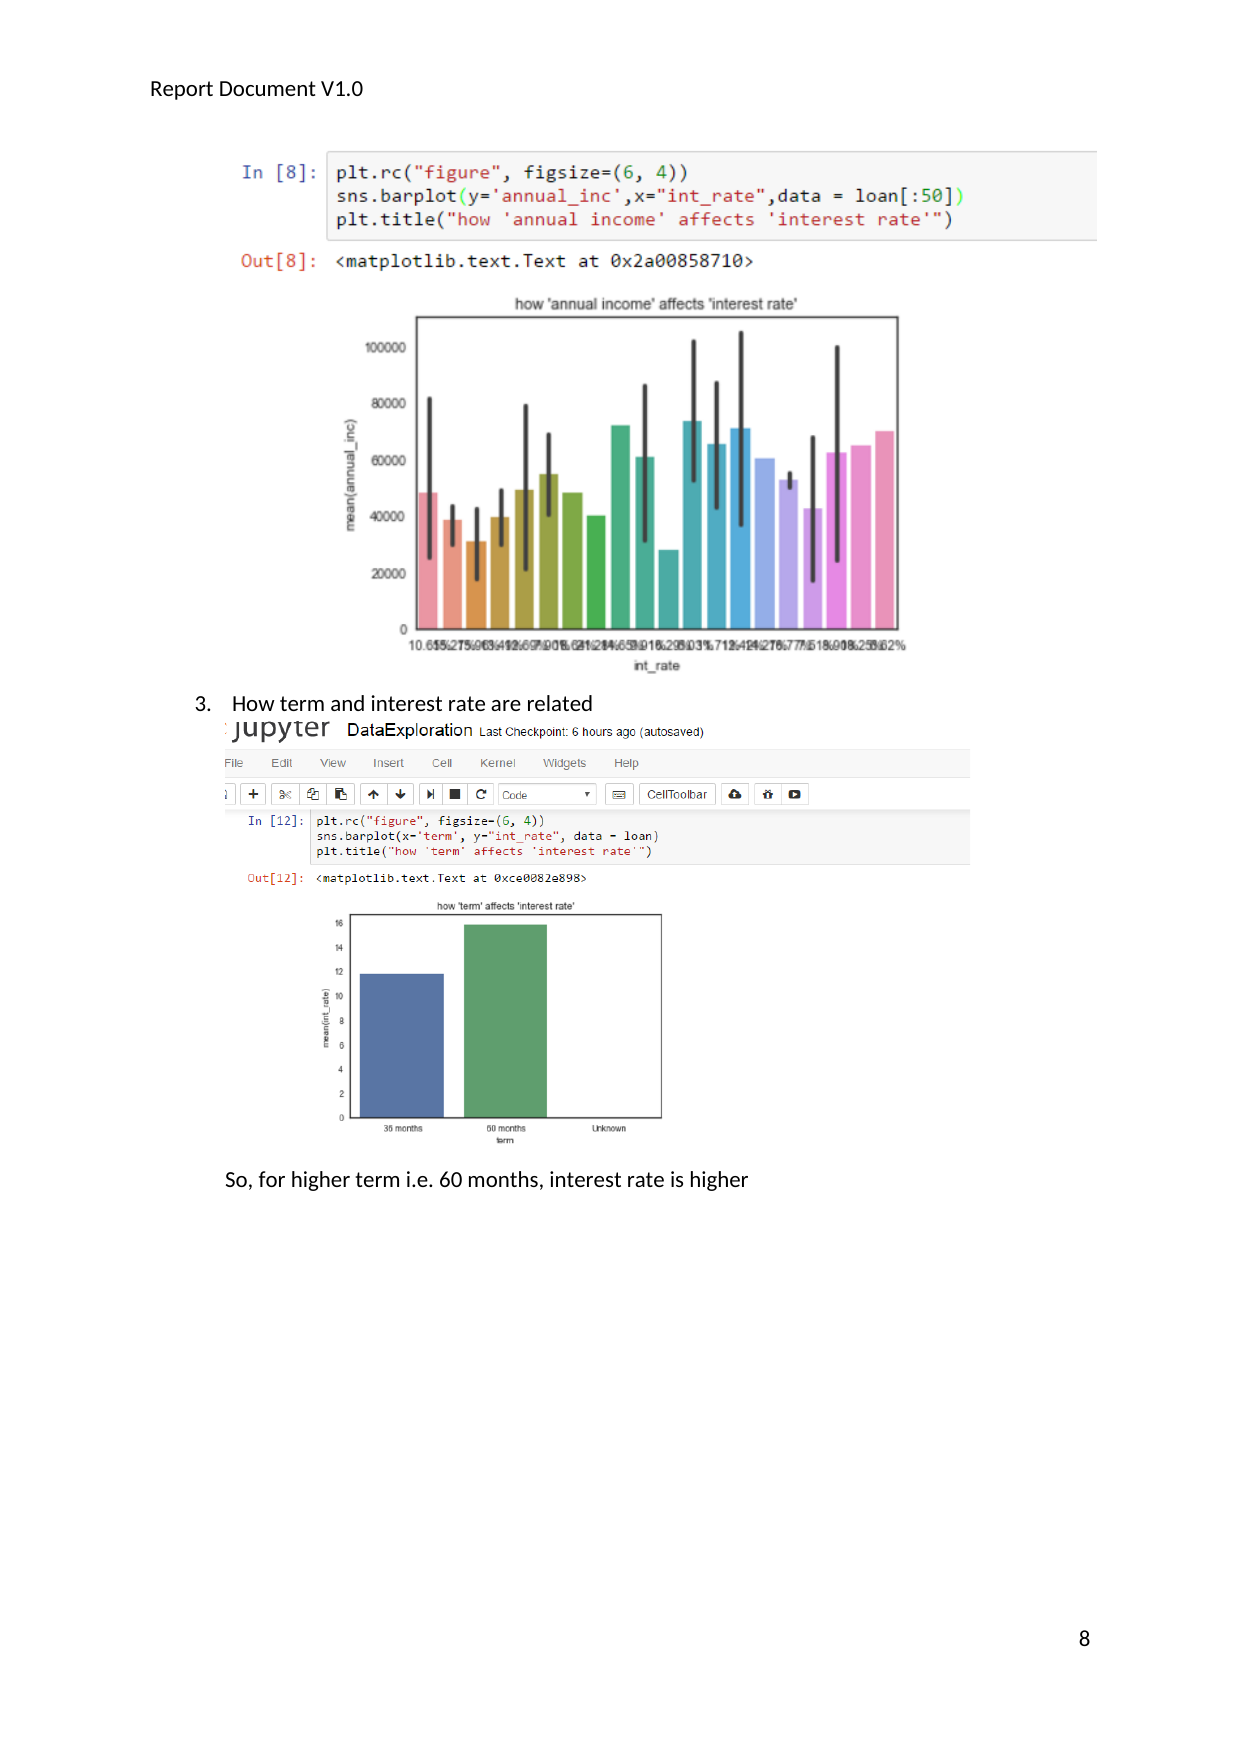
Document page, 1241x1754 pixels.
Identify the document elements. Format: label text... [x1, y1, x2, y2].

picture [225, 150, 1097, 686]
list So, for higher term i.e. 60 months, interest rate is higher [225, 1165, 1090, 1193]
list How term and interest rate are related [194, 689, 1090, 718]
picture [225, 721, 971, 1161]
